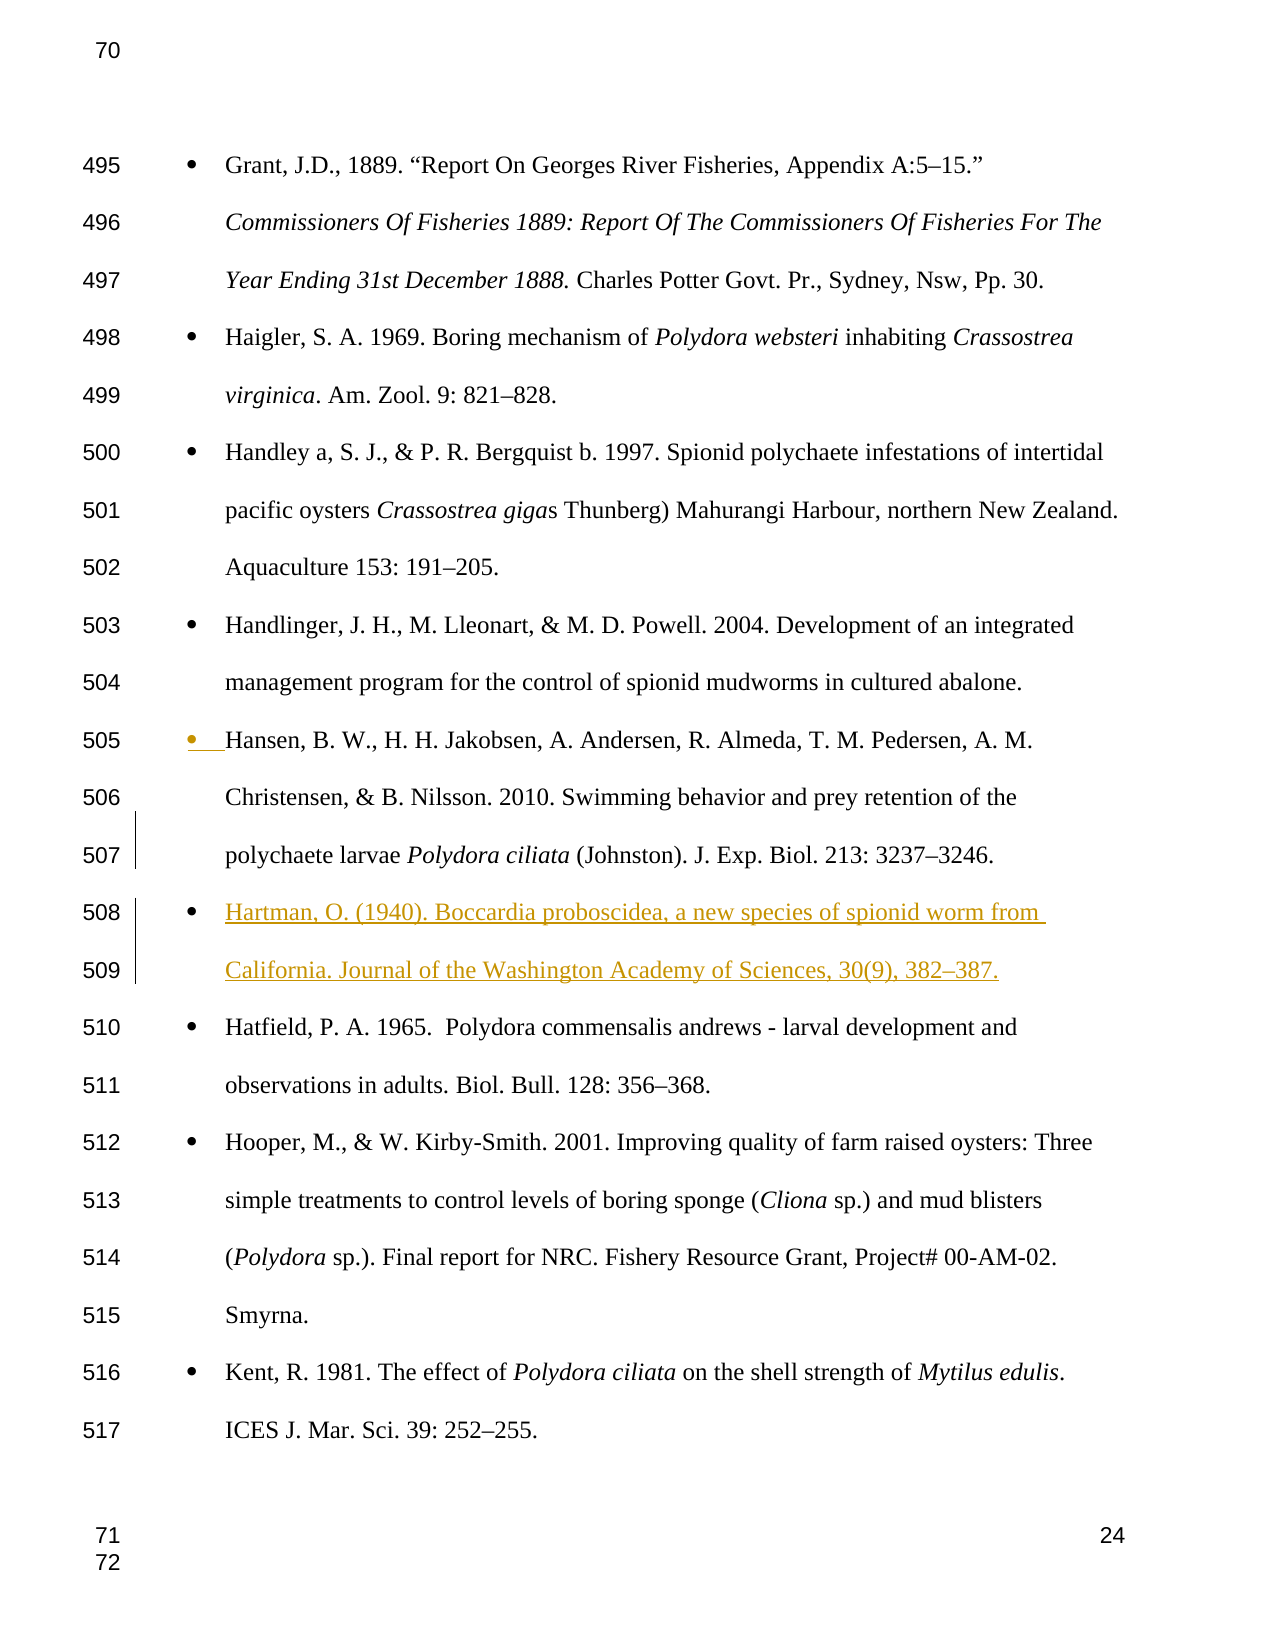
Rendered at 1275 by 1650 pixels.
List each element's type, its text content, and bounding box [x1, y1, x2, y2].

list Hooper, M., & W. Kirby-Smith. 2001. Improving quality of farm raised oysters: Three simple treatments to control levels of boring sponge (Cliona sp.) and mud blisters (Polydora sp.). Final report for NRC. Fishery Resource Grant, Project# 00-AM-02. Smyrna. [187, 1127, 1125, 1329]
list Handlinger, J. H., M. Lleonart, & M. D. Powell. 2004. Development of an integrated management program for the control of spionid mudworms in cultured abalone. [187, 610, 1125, 696]
list Kent, R. 1981. The effect of Polydora ciliata on the shell strength of Mytilus edulis. ICES J. Mar. Sci. 39: 252–255. [187, 1357, 1125, 1444]
list Grant, J.D., 1889. “Report On Georges River Fisheries, Appendix A:5–15.” Commissioners Of Fisheries 1889: Report Of The Commissioners Of Fisheries For The Year Ending 31st December 1888. Charles Potter Govt. Pr., Sydney, Nsw, Pp. 30. [187, 150, 1125, 294]
list Handley a, S. J., & P. R. Bergquist b. 1997. Spionid polychaete infestations of intertidal pacific oysters Crassostrea gigas Thunberg) Mahurangi Harbour, northern New Zealand. Aquaculture 153: 191–205. [187, 437, 1125, 581]
list Hatfield, P. A. 1965. Polydora commensalis andrews - larval development and observations in adults. Biol. Bull. 128: 356–368. [187, 1012, 1125, 1099]
list Hansen, B. W., H. H. Jakobsen, A. Andersen, R. Almeda, T. M. Pedersen, A. M. Christensen, & B. Nilsson. 2010. Swimming behavior and prey retention of the polychaete larvae Polydora ciliata (Johnston). J. Exp. Biol. 213: 3237–3246. [187, 725, 1125, 869]
list Haigler, S. A. 1969. Boring mechanism of Polydora websteri inhabiting Crassostrea virginica. Am. Zool. 9: 821–828. [187, 322, 1125, 409]
